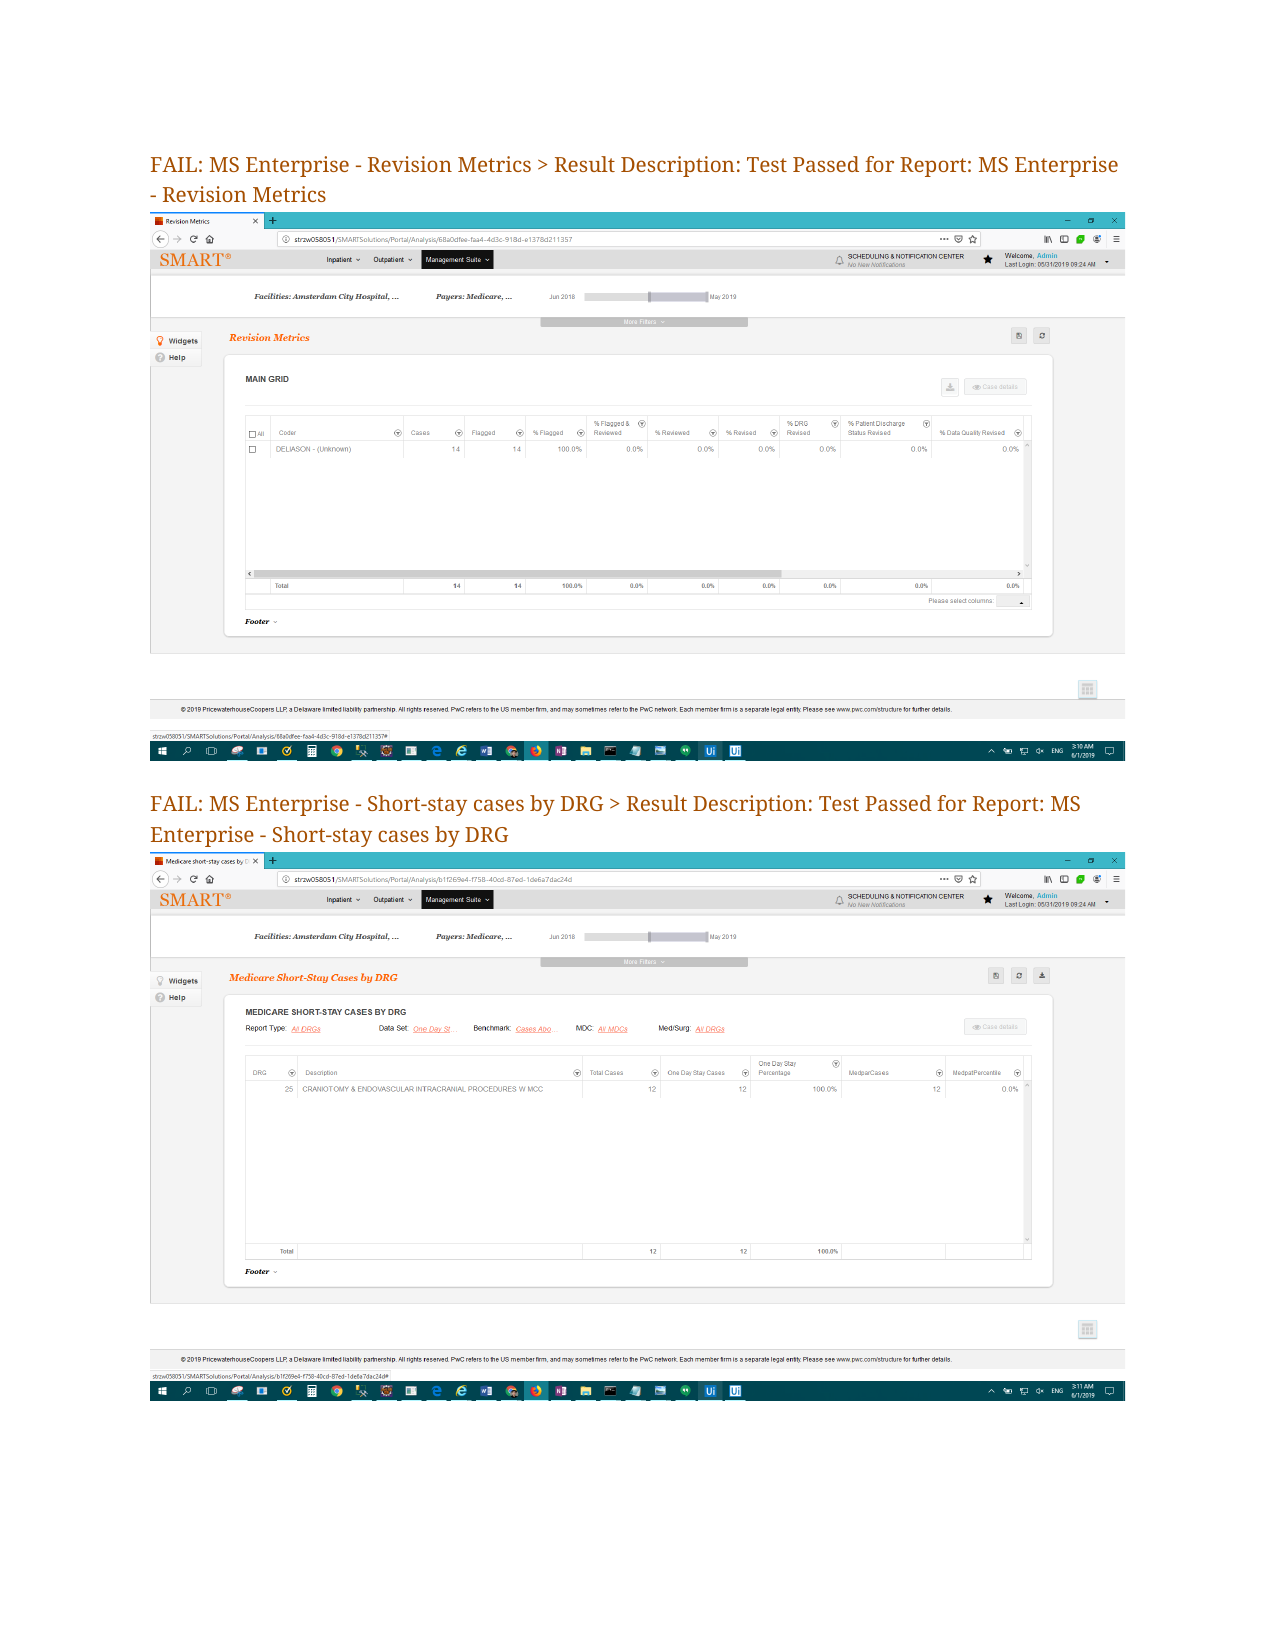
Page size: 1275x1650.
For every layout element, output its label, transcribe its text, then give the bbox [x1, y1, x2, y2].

subtitle FAIL: MS Enterprise - Revision Metrics > Result Description: Test Passed for Report: MS Enterprise - Revision Metrics [150, 150, 1125, 212]
picture [150, 852, 1125, 1401]
subtitle FAIL: MS Enterprise - Short-stay cases by DRG > Result Description: Test Passed for Report: MS Enterprise - Short-stay cases by DRG [150, 789, 1125, 852]
picture [150, 212, 1125, 761]
